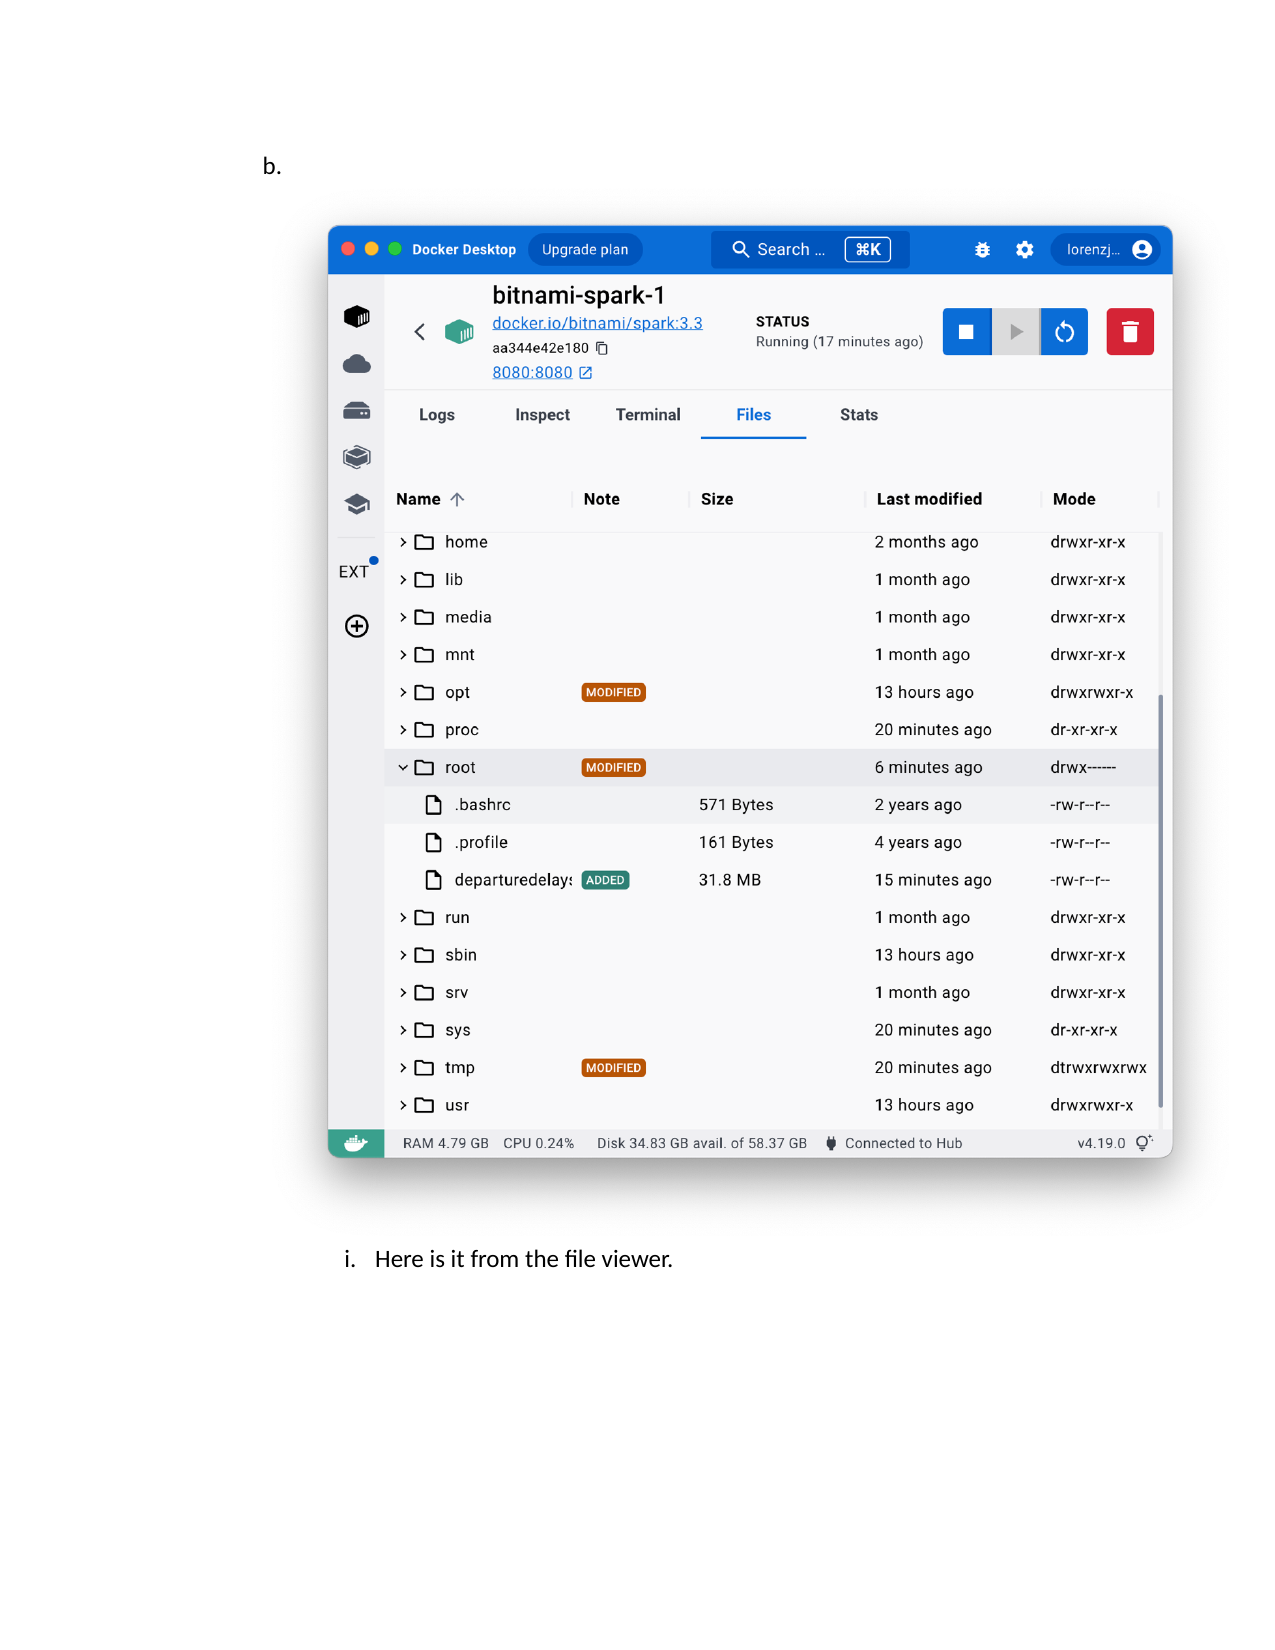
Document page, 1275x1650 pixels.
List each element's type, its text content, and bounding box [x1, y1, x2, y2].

picture [262, 180, 1238, 1244]
list Here is it from the file viewer. [356, 1244, 1125, 1274]
